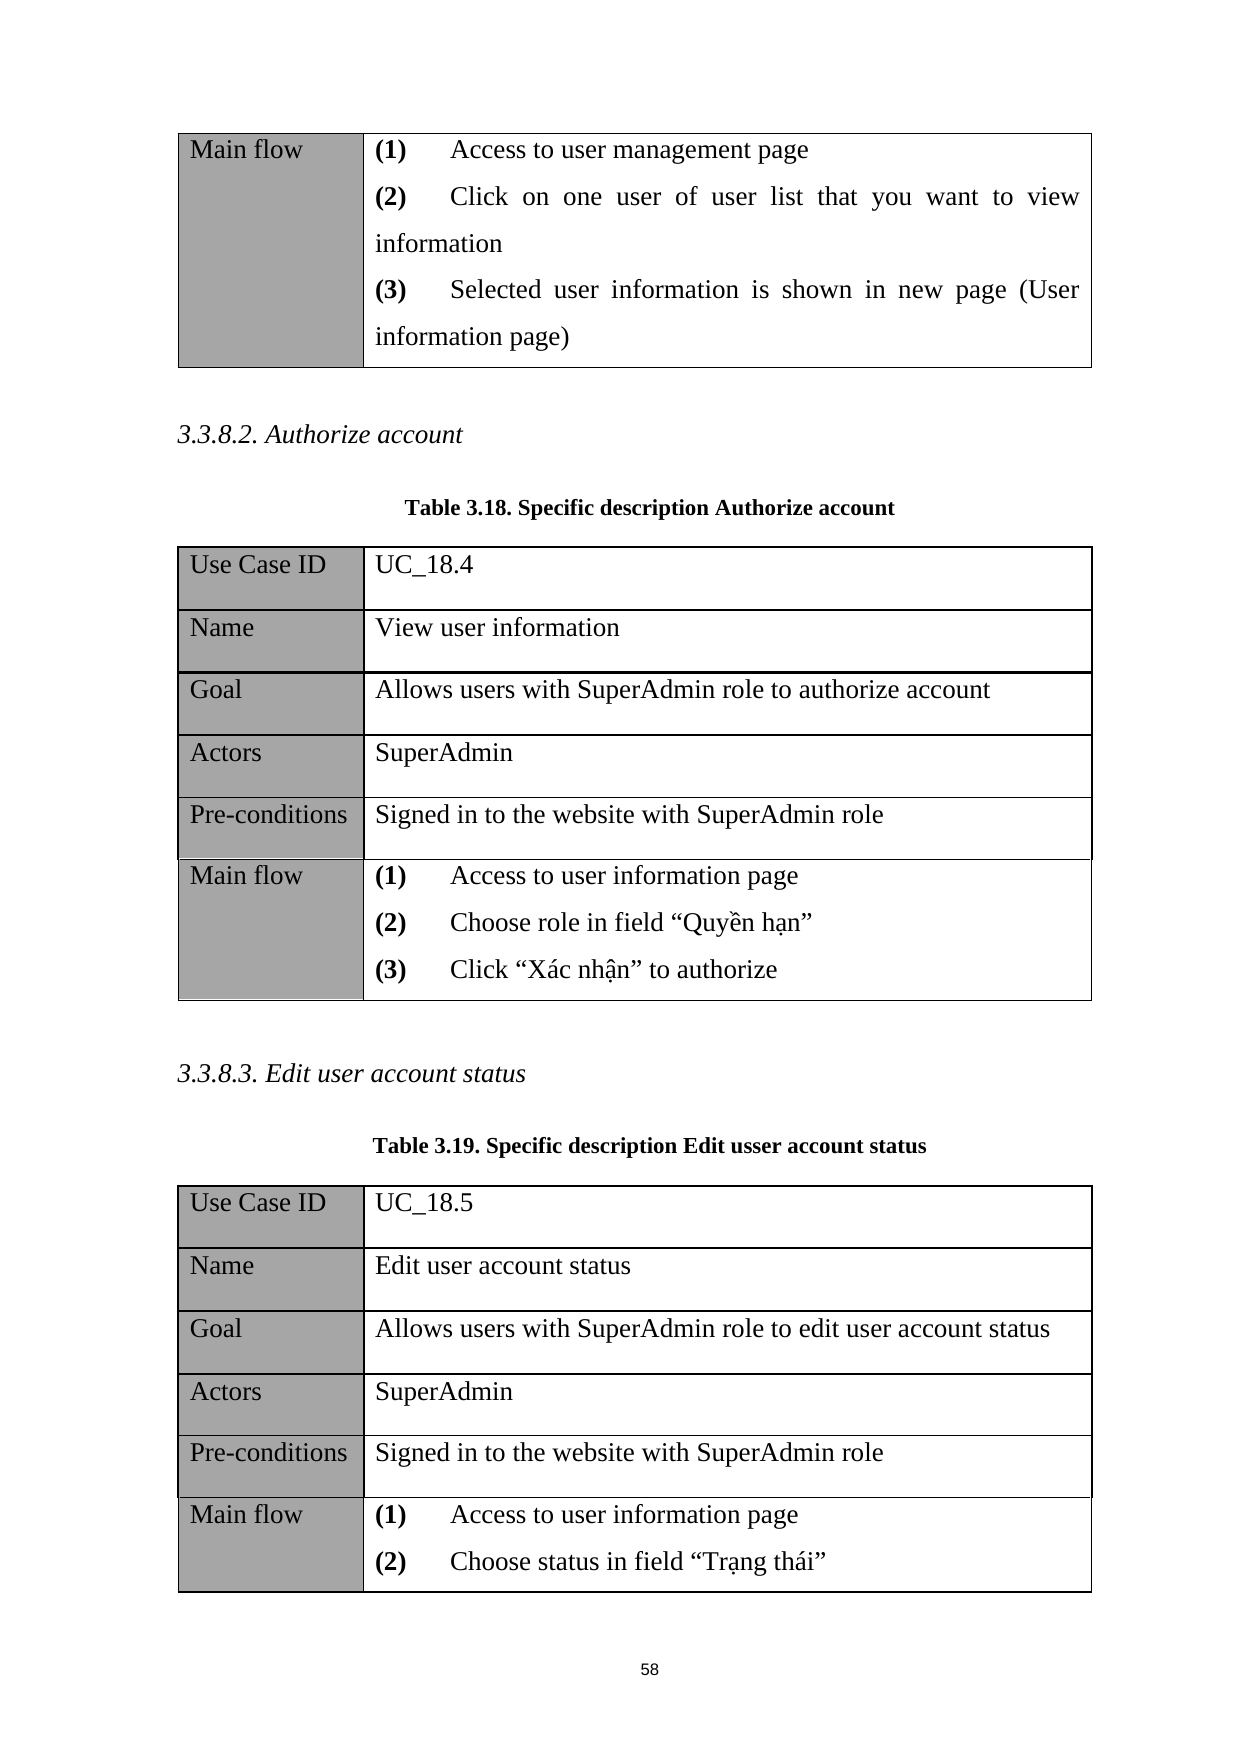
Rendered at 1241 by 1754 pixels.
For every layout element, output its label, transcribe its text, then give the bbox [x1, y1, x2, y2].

subtitle Authorize account [177, 418, 1122, 449]
table_cell Name [179, 611, 363, 671]
table_header UC_18.4 [365, 548, 1091, 609]
table_header Use Case ID [179, 548, 363, 609]
table_cell Goal [179, 674, 363, 734]
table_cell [364, 1497, 1091, 1591]
table_header Use Case ID [179, 1187, 363, 1247]
table_cell Name [179, 1249, 363, 1310]
table_cell View user information [365, 611, 1091, 671]
table_cell Main flow [179, 860, 363, 999]
subtitle Edit user account status [177, 1057, 1122, 1088]
table_cell Pre-conditions [179, 798, 363, 858]
table_cell SuperAdmin [365, 736, 1091, 797]
table_header UC_18.5 [365, 1187, 1091, 1247]
table_cell Actors [179, 1375, 363, 1435]
table_cell Goal [179, 1312, 363, 1373]
table_cell Main flow [179, 134, 363, 367]
table_cell Signed in to the website with SuperAdmin role [365, 1436, 1091, 1497]
table_cell Main flow [179, 1498, 363, 1591]
table_cell SuperAdmin [365, 1375, 1091, 1435]
table_cell Access to user information page Choose role in field “Quyền hạn” Click “Xác nhận” to authorize [364, 859, 1091, 999]
table_cell Allows users with SuperAdmin role to authorize account [365, 674, 1091, 734]
table_cell Access to user management page Click on one user of user list that you want to view information Selected user information is shown in new page (User information page) [364, 134, 1091, 367]
table_cell Actors [179, 736, 363, 797]
table_cell Allows users with SuperAdmin role to edit user account status [365, 1312, 1091, 1373]
table_cell Pre-conditions [179, 1436, 363, 1497]
table_cell Signed in to the website with SuperAdmin role [365, 798, 1091, 858]
table_cell Edit user account status [365, 1249, 1091, 1310]
